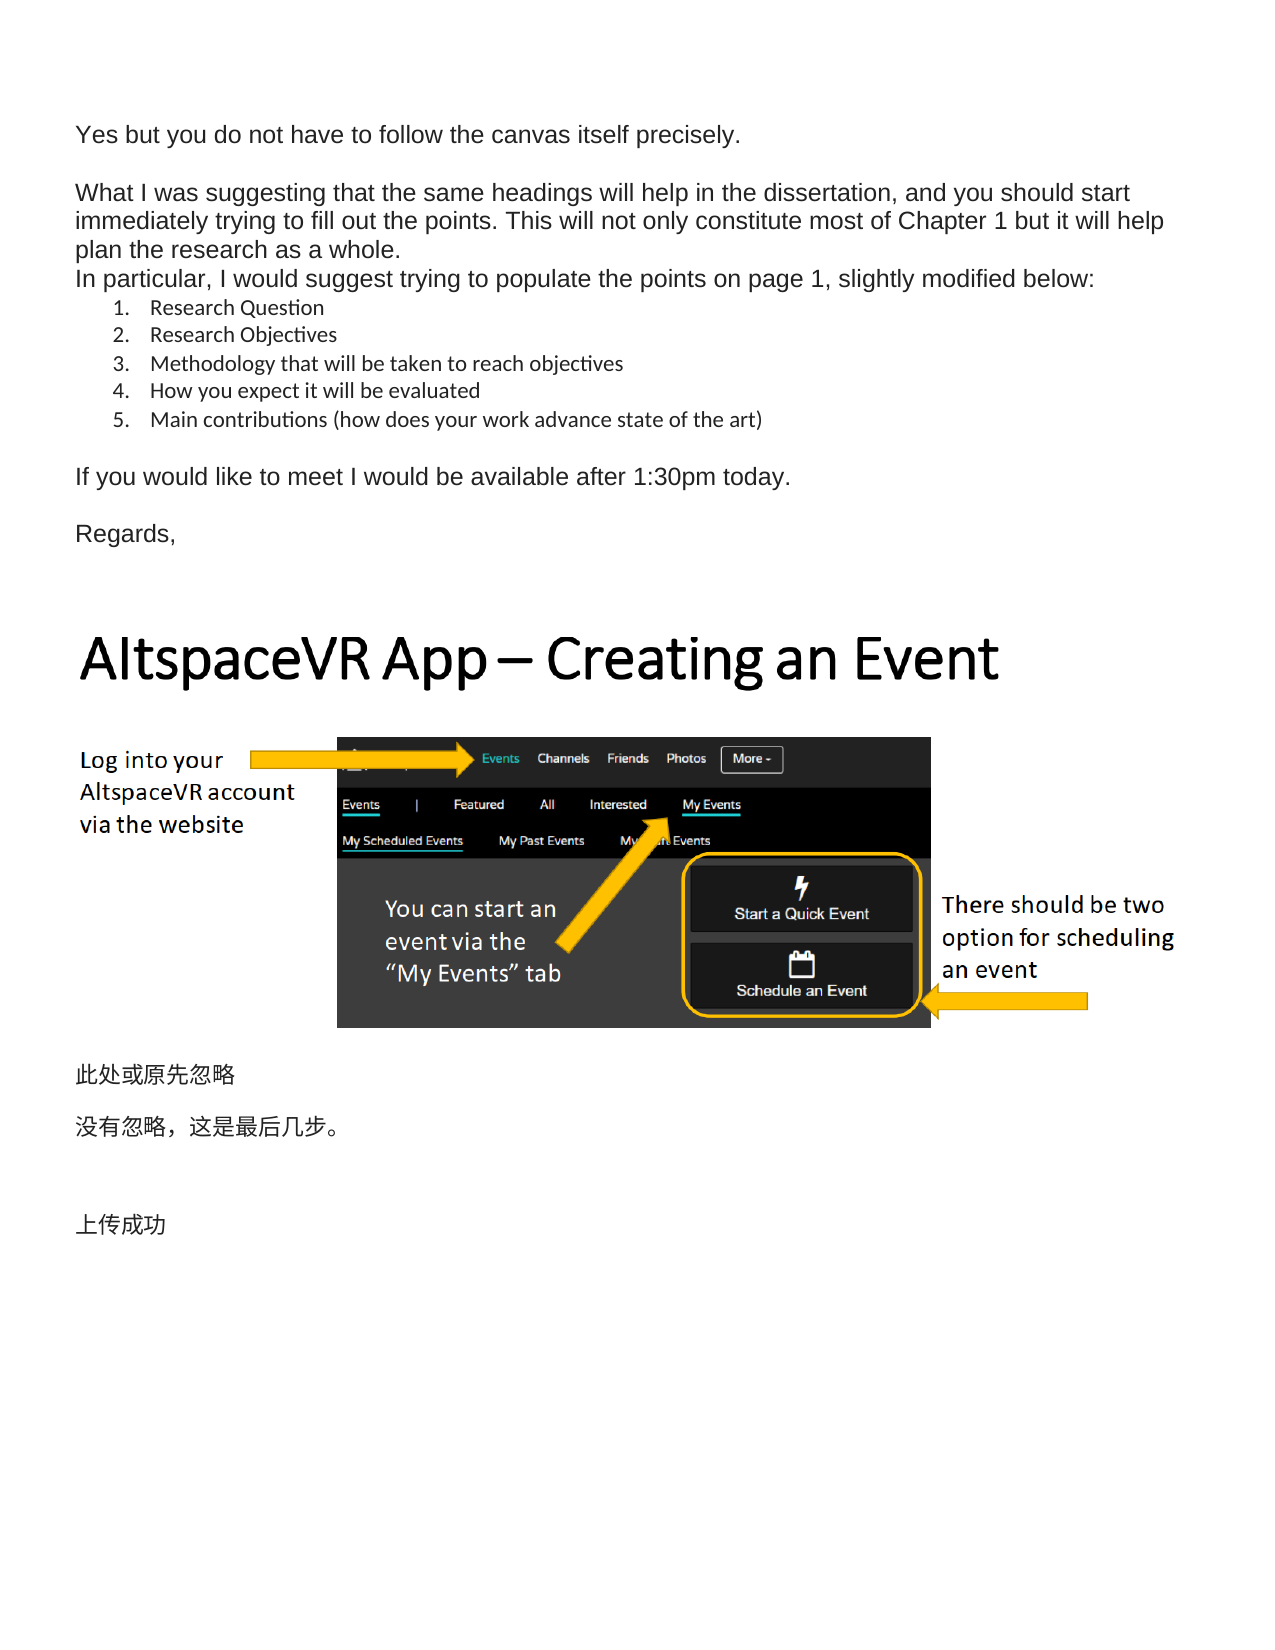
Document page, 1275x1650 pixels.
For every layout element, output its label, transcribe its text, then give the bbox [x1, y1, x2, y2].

list Main contributions (how does your work advance state of the art) [112, 405, 1200, 433]
text 此处或原先忽略 [75, 1057, 1200, 1090]
text If you would like to meet I would be available after 1:30pm today. [75, 461, 1200, 490]
text Regards, [75, 519, 1200, 548]
list Research Question [112, 293, 1200, 321]
text 上传成功 [75, 1207, 1200, 1240]
text 没有忽略，这是最后几步。 [75, 1109, 1200, 1142]
list How you expect it will be evaluated [112, 377, 1200, 405]
text In particular, I would suggest trying to populate the points on page 1, slightly modified below: [75, 264, 1200, 293]
text What I was suggesting that the same headings will help in the dissertation, and you should start immediately trying to fill out the points. This will not only constitute most of Chapter 1 but it will help plan the research as a whole. [75, 178, 1200, 264]
list Methodology that will be taken to reach objectives [112, 349, 1200, 377]
picture [75, 637, 1200, 1038]
text Yes but you do not have to follow the canvas itself precisely. [75, 120, 1200, 149]
list Research Objectives [112, 321, 1200, 349]
